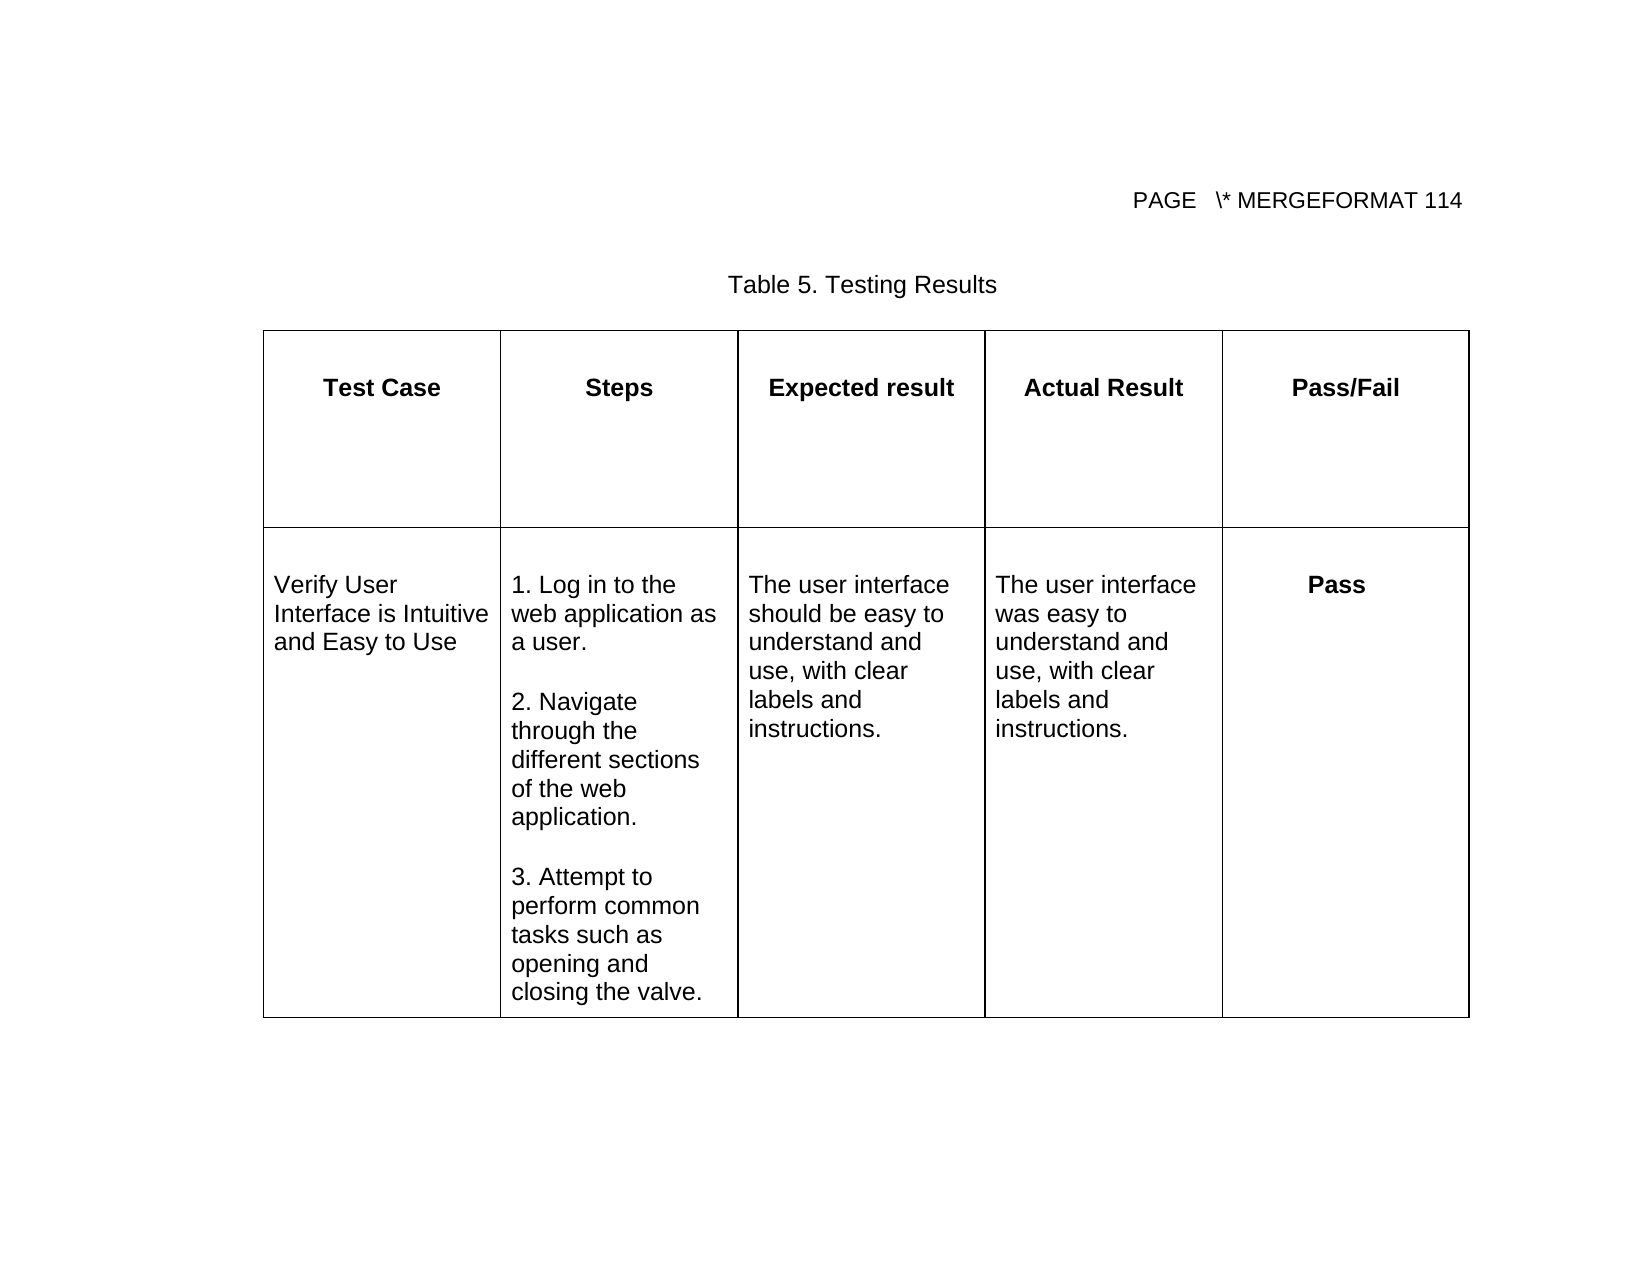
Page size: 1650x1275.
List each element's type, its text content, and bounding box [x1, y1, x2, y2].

table_header Pass/Fail [1223, 331, 1468, 527]
table_cell 1. Log in to the web application as a user. 2. Navigate through the different sections of the web application. 3. Attempt to perform common tasks such as opening and closing the valve. [501, 528, 737, 1017]
text Table 5. Testing Results [262, 270, 1462, 299]
table_cell The user interface was easy to understand and use, with clear labels and instructions. [986, 528, 1222, 1017]
table_cell Pass [1223, 528, 1468, 1017]
table_header Test Case [264, 331, 500, 527]
table_cell The user interface should be easy to understand and use, with clear labels and instructions. [739, 528, 984, 1017]
table_header Actual Result [986, 331, 1222, 527]
table_cell Verify User Interface is Intuitive and Easy to Use [264, 528, 500, 1017]
table_header Expected result [739, 331, 984, 527]
table_header Steps [501, 331, 737, 527]
